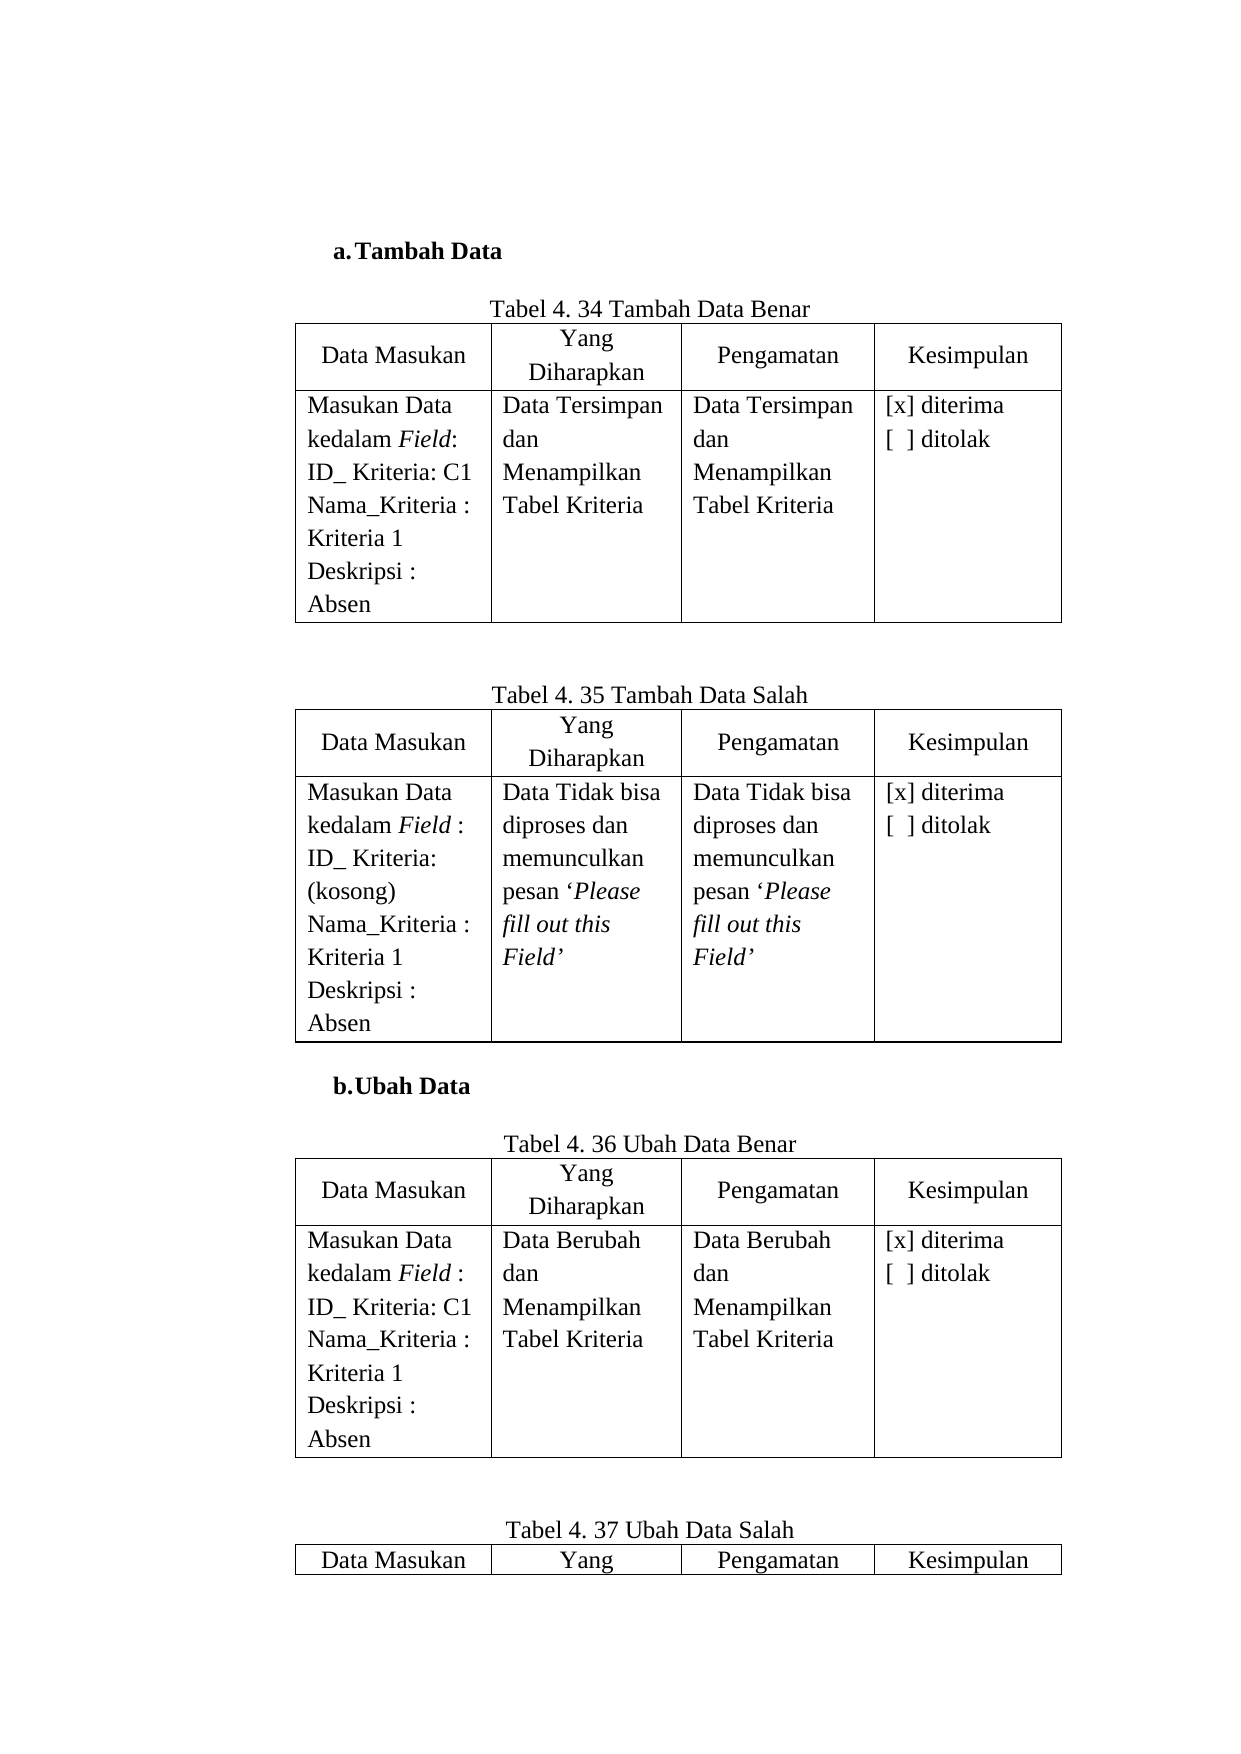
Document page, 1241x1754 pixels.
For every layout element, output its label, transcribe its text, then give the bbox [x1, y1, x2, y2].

table_cell [x] diterima [ ] ditolak [875, 1226, 1061, 1457]
table_cell [x] diterima [ ] ditolak [875, 391, 1061, 622]
table_header Kesimpulan [875, 710, 1061, 776]
list Ubah Data [333, 1071, 1063, 1100]
table_header Yang Diharapkan [492, 324, 681, 389]
text Tabel 4. 34 Tambah Data Benar [236, 294, 1063, 322]
table_cell Data Tersimpan dan Menampilkan Tabel Kriteria [682, 391, 874, 622]
table_header Pengamatan [682, 324, 874, 389]
table_cell Data Berubah dan Menampilkan Tabel Kriteria [682, 1226, 874, 1457]
table_header Data Masukan [296, 1159, 491, 1224]
table_header Kesimpulan [875, 1159, 1061, 1224]
table_header Pengamatan [682, 1545, 874, 1574]
table_cell Data Tidak bisa diproses dan memunculkan pesan ‘Please fill out this Field’ [682, 777, 874, 1041]
list Tambah Data [333, 236, 1063, 265]
table_header Kesimpulan [875, 1545, 1061, 1574]
table_header Yang Diharapkan [492, 1159, 681, 1224]
table_cell Data Berubah dan Menampilkan Tabel Kriteria [492, 1226, 681, 1457]
table_cell Data Tersimpan dan Menampilkan Tabel Kriteria [492, 391, 681, 622]
table_header Yang Diharapkan [492, 1545, 681, 1574]
table_cell [x] diterima [ ] ditolak [875, 777, 1061, 1041]
text Tabel 4. 35 Tambah Data Salah [236, 680, 1063, 709]
table_cell Masukan Data kedalam Field: ID_ Kriteria: C1 Nama_Kriteria : Kriteria 1 Deskripsi : Absen [296, 391, 491, 622]
table_header Yang Diharapkan [492, 710, 681, 776]
text Tabel 4. 37 Ubah Data Salah [236, 1515, 1063, 1544]
table_header Data Masukan [296, 710, 491, 776]
table_header Pengamatan [682, 1159, 874, 1224]
table_cell Data Tidak bisa diproses dan memunculkan pesan ‘Please fill out this Field’ [492, 777, 681, 1041]
table_header Pengamatan [682, 710, 874, 776]
table_header Data Masukan [296, 324, 491, 389]
table_cell Masukan Data kedalam Field : ID_ Kriteria: C1 Nama_Kriteria : Kriteria 1 Deskripsi : Absen [296, 1226, 491, 1457]
table_header Data Masukan [296, 1545, 491, 1574]
text Tabel 4. 36 Ubah Data Benar [236, 1129, 1063, 1157]
table_cell Masukan Data kedalam Field : ID_ Kriteria: (kosong) Nama_Kriteria : Kriteria 1 Deskripsi : Absen [296, 777, 491, 1041]
table_header Kesimpulan [875, 324, 1061, 389]
